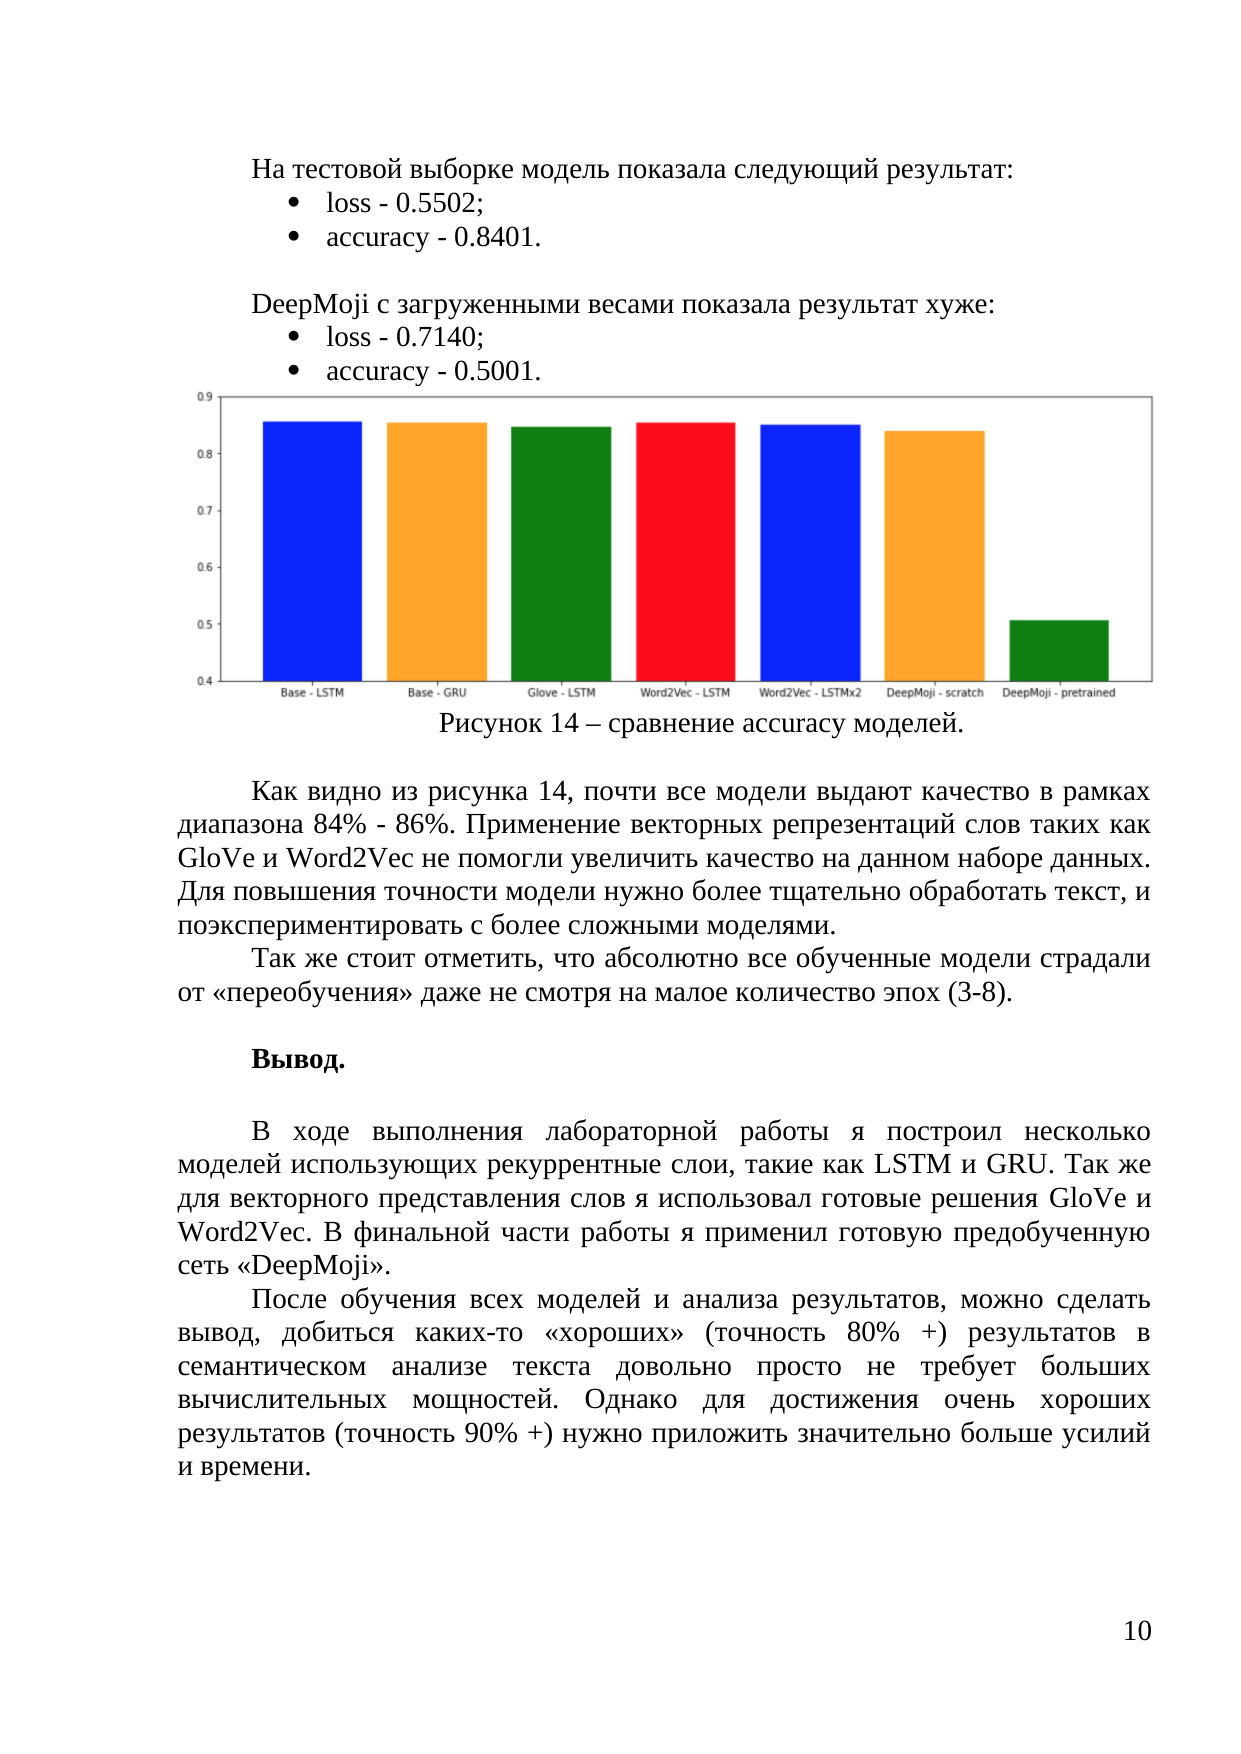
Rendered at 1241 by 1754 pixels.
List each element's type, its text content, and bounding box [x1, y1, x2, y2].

text Так же стоит отметить, что абсолютно все обученные модели страдали от «переобучения» даже не смотря на малое количество эпох (3-8). [177, 940, 1152, 1007]
list loss - 0.5502; [288, 185, 1152, 219]
list loss - 0.7140; [288, 319, 1152, 353]
list accuracy - 0.8401. [288, 219, 1152, 252]
text На тестовой выборке модель показала следующий результат: [177, 152, 1152, 185]
text После обучения всех моделей и анализа результатов, можно сделать вывод, добиться каких-то «хороших» (точность 80% +) результатов в семантическом анализе текста довольно просто не требует больших вычислительных мощностей. Однако для достижения очень хороших результатов (точность 90% +) нужно приложить значительно больше усилий и времени. [177, 1281, 1152, 1482]
list accuracy - 0.5001. [288, 353, 1152, 386]
text Рисунок 14 – сравнение accuracy моделей. [177, 706, 1152, 739]
text В ходе выполнения лабораторной работы я построил несколько моделей использующих рекуррентные слои, такие как LSTM и GRU. Так же для векторного представления слов я использовал готовые решения GloVe и Word2Vec. В финальной части работы я применил готовую предобученную сеть «DeepMoji». [177, 1113, 1152, 1281]
text DeepMoji c загруженными весами показала результат хуже: [177, 286, 1152, 319]
text Как видно из рисунка 14, почти все модели выдают качество в рамках диапазона 84% - 86%. Применение векторных репрезентаций слов таких как GloVe и Word2Vec не помогли увеличить качество на данном наборе данных. Для повышения точности модели нужно более тщательно обработать текст, и поэкспериментировать с более сложными моделями. [177, 773, 1152, 940]
text Вывод. [177, 1041, 1152, 1074]
picture [192, 386, 1163, 706]
